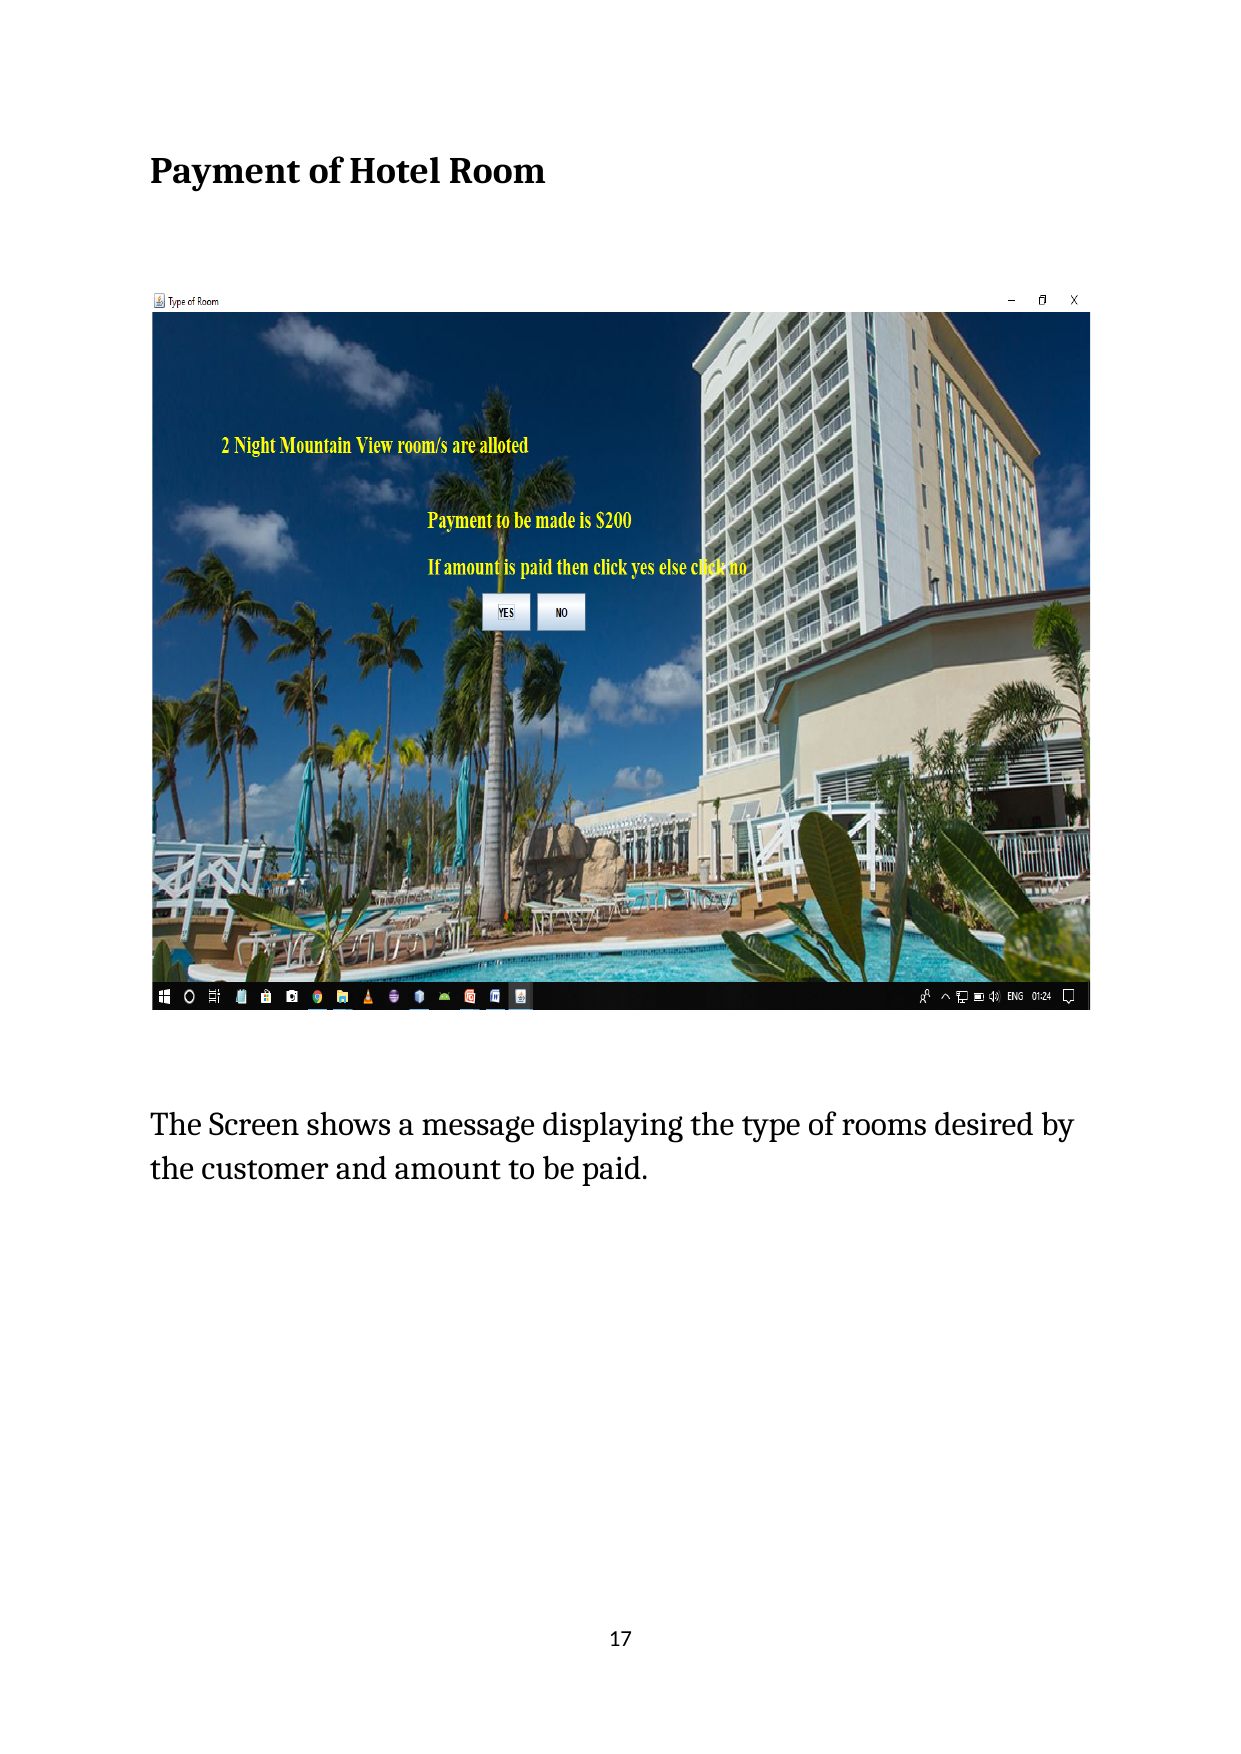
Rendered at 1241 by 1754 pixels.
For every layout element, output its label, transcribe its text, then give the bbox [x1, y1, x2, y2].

text The Screen shows a message displaying the type of rooms desired by the customer and amount to be paid. [150, 1105, 1090, 1188]
picture [152, 290, 1091, 1010]
text Payment of Hotel Room [150, 150, 1090, 193]
